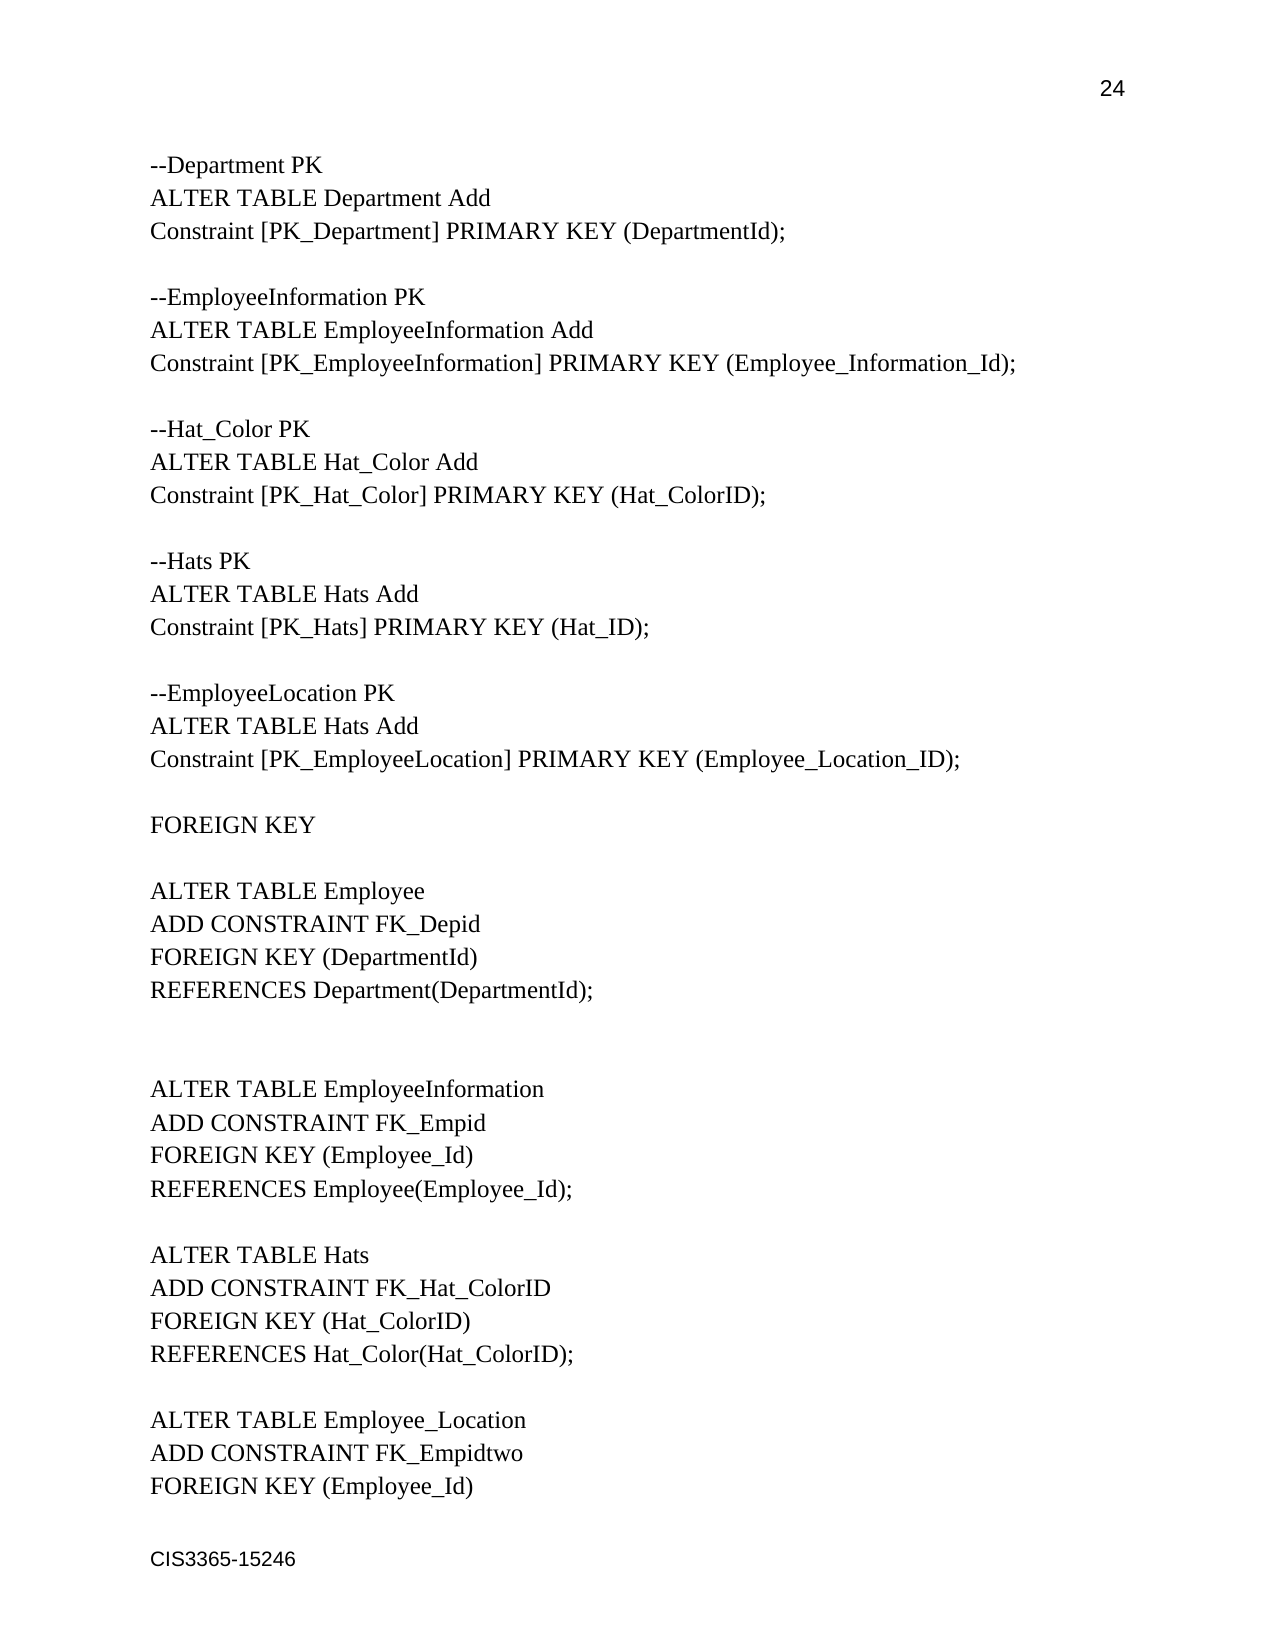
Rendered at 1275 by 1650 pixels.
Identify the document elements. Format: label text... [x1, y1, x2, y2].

text FOREIGN KEY [150, 810, 1125, 839]
text ADD CONSTRAINT FK_Empid [150, 1108, 1125, 1136]
text --Hat_Color PK [150, 414, 1125, 443]
text ADD CONSTRAINT FK_Depid [150, 909, 1125, 938]
text REFERENCES Department(DepartmentId); [150, 976, 1125, 1004]
text Constraint [PK_EmployeeInformation] PRIMARY KEY (Employee_Information_Id); [150, 348, 1125, 377]
text ALTER TABLE Hats Add [150, 579, 1125, 608]
text ADD CONSTRAINT FK_Hat_ColorID [150, 1273, 1125, 1301]
text --Hats PK [150, 546, 1125, 575]
text Constraint [PK_Department] PRIMARY KEY (DepartmentId); [150, 216, 1125, 245]
text ALTER TABLE Employee_Location [150, 1405, 1125, 1433]
text --EmployeeInformation PK [150, 282, 1125, 311]
text REFERENCES Hat_Color(Hat_ColorID); [150, 1339, 1125, 1367]
text ALTER TABLE Employee [150, 876, 1125, 905]
text FOREIGN KEY (Employee_Id) [150, 1471, 1125, 1499]
text ALTER TABLE Department Add [150, 183, 1125, 212]
text ADD CONSTRAINT FK_Empidtwo [150, 1438, 1125, 1467]
text Constraint [PK_Hat_Color] PRIMARY KEY (Hat_ColorID); [150, 480, 1125, 509]
text ALTER TABLE EmployeeInformation [150, 1074, 1125, 1103]
text FOREIGN KEY (Hat_ColorID) [150, 1306, 1125, 1334]
text REFERENCES Employee(Employee_Id); [150, 1174, 1125, 1202]
text ALTER TABLE Hat_Color Add [150, 447, 1125, 476]
text FOREIGN KEY (Employee_Id) [150, 1141, 1125, 1169]
text --EmployeeLocation PK [150, 678, 1125, 707]
text ALTER TABLE Hats [150, 1240, 1125, 1268]
text FOREIGN KEY (DepartmentId) [150, 942, 1125, 971]
text Constraint [PK_EmployeeLocation] PRIMARY KEY (Employee_Location_ID); [150, 744, 1125, 773]
text --Department PK [150, 150, 1125, 179]
text Constraint [PK_Hats] PRIMARY KEY (Hat_ID); [150, 612, 1125, 641]
text ALTER TABLE Hats Add [150, 711, 1125, 740]
text ALTER TABLE EmployeeInformation Add [150, 315, 1125, 344]
